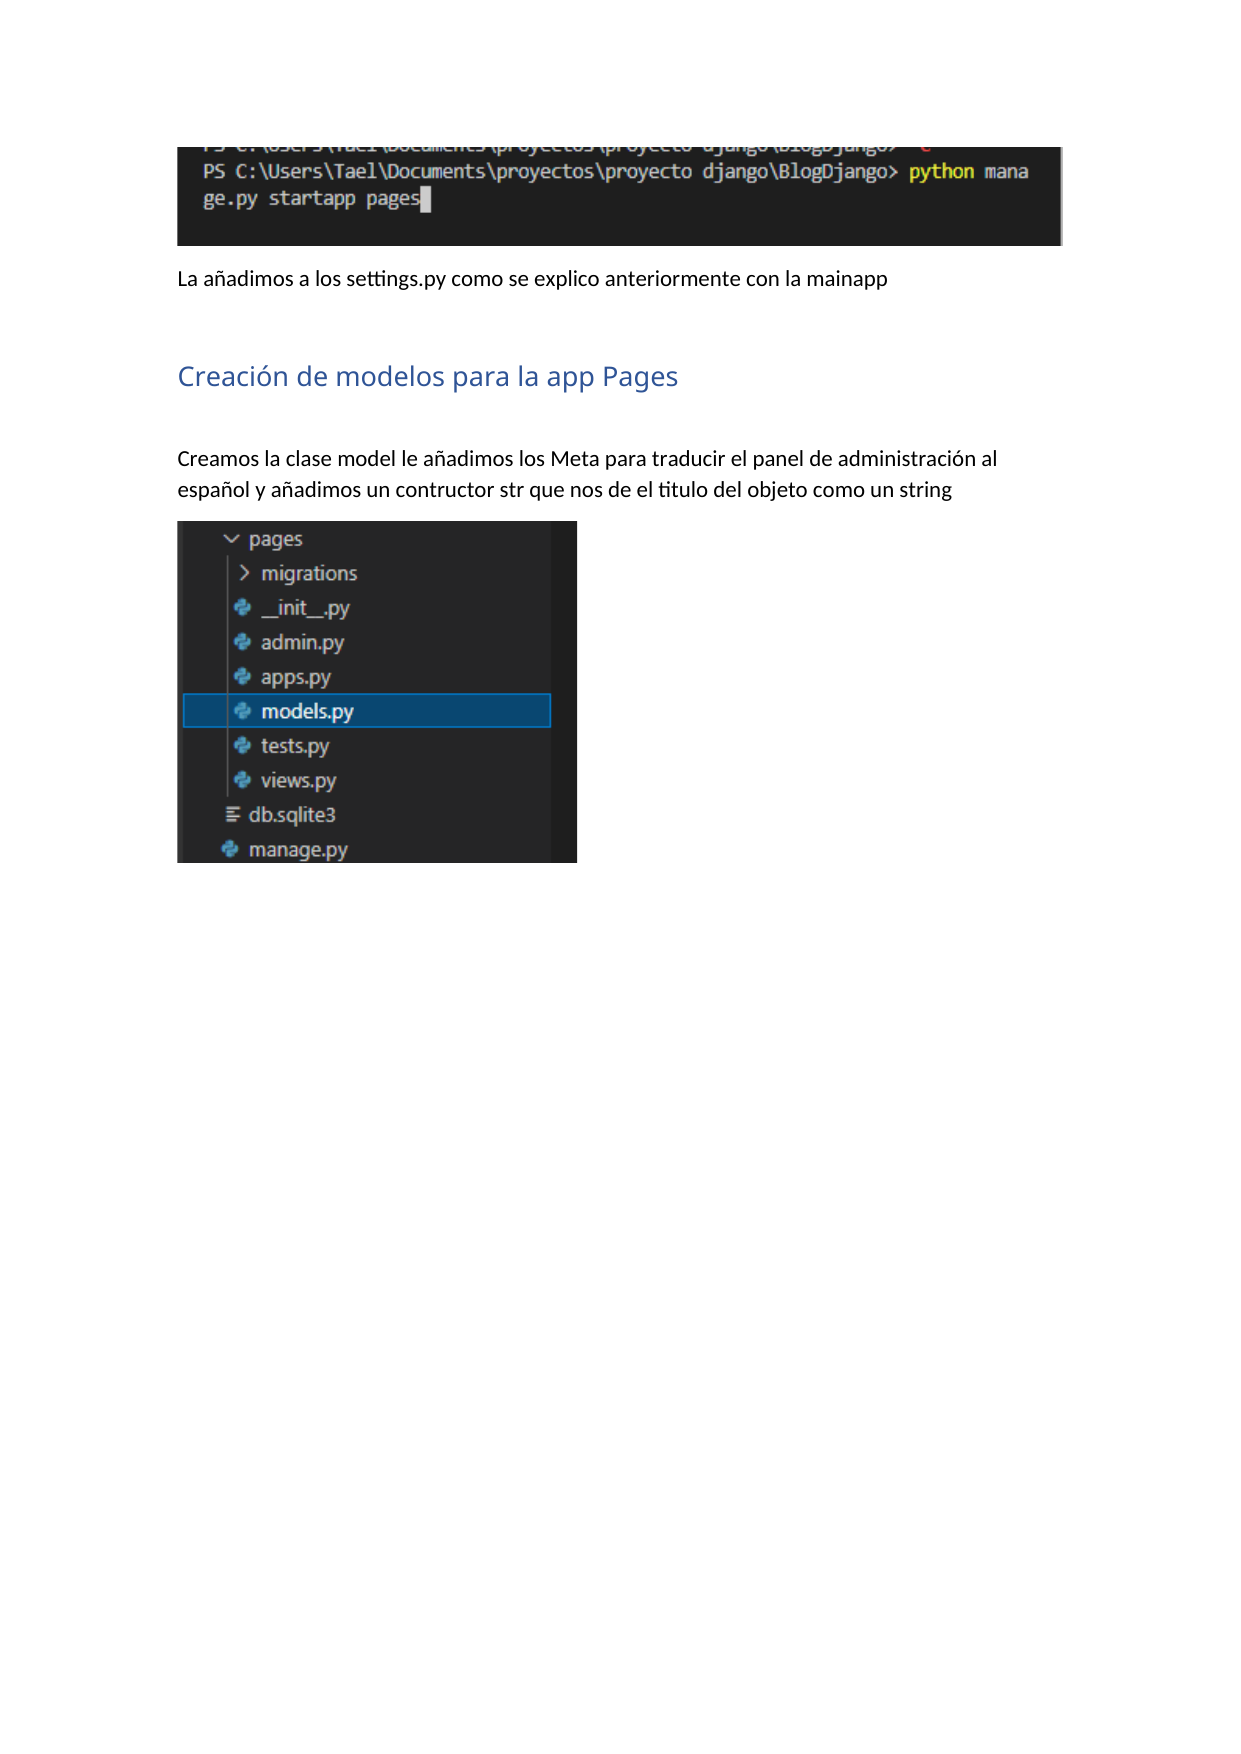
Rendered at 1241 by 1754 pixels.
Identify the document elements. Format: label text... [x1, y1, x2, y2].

text La añadimos a los settings.py como se explico anteriormente con la mainapp [177, 264, 1063, 292]
picture [177, 147, 1063, 246]
subtitle Creación de modelos para la app Pages [177, 358, 1063, 395]
text Creamos la clase model le añadimos los Meta para traducir el panel de administración al español y añadimos un contructor str que nos de el titulo del objeto como un string [177, 444, 1063, 503]
picture [177, 521, 578, 863]
